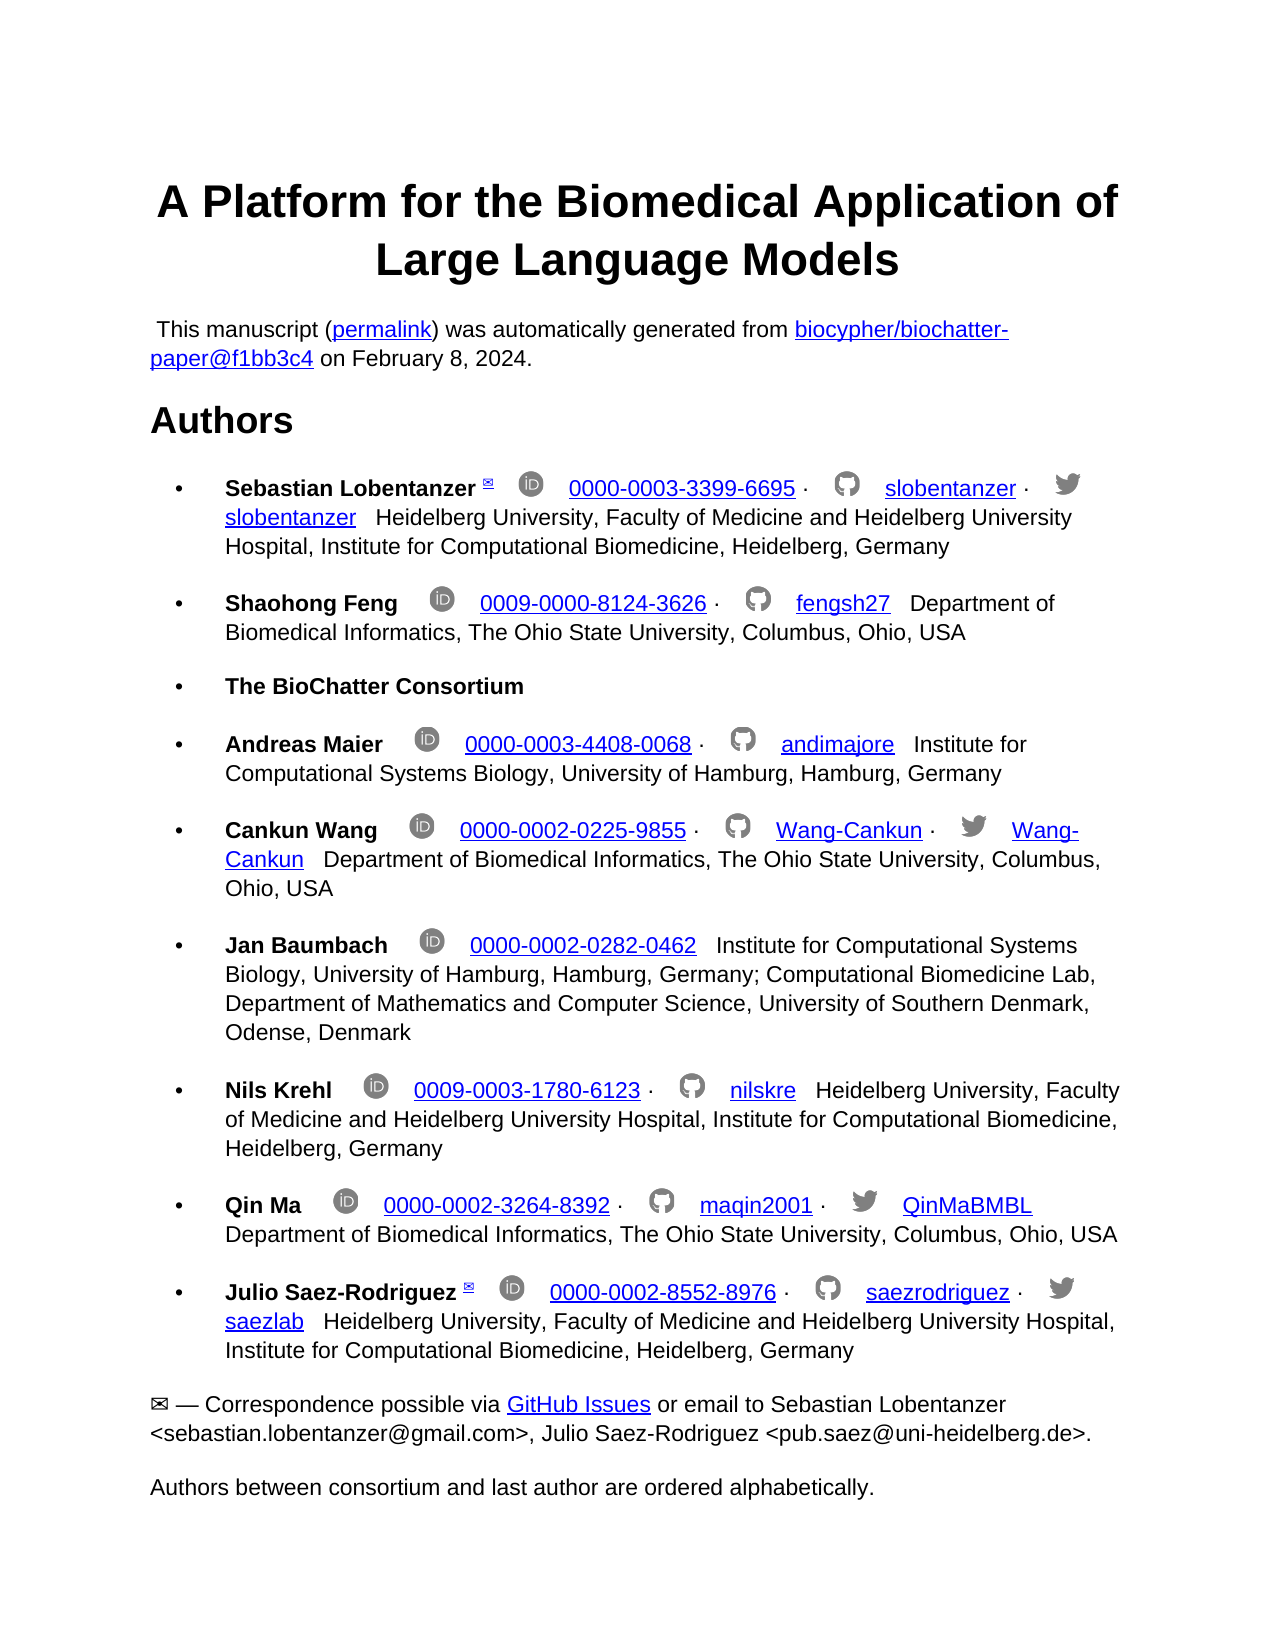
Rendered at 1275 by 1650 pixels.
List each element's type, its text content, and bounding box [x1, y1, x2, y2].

list Andreas Maier 0000-0003-4408-0068 · andimajore Institute for Computational Systems Biology, University of Hamburg, Hamburg, Germany [175, 727, 1125, 786]
picture [746, 586, 771, 612]
list Sebastian Lobentanzer ✉ 0000-0003-3399-6695 · slobentanzer · slobentanzer Heidelberg University, Faculty of Medicine and Heidelberg University Hospital, Institute for Computational Biomedicine, Heidelberg, Germany [175, 471, 1125, 559]
picture [815, 1275, 841, 1301]
picture [1049, 1275, 1074, 1301]
picture [518, 471, 544, 497]
text Authors between consortium and last author are ordered alphabetically. [150, 1473, 1125, 1500]
picture [852, 1188, 878, 1214]
picture [1055, 471, 1081, 497]
list Nils Krehl 0009-0003-1780-6123 · nilskre Heidelberg University, Faculty of Medicine and Heidelberg University Hospital, Institute for Computational Biomedicine, Heidelberg, Germany [175, 1073, 1125, 1161]
picture [419, 928, 445, 954]
text ✉ — Correspondence possible via GitHub Issues or email to Sebastian Lobentanzer <sebastian.lobentanzer@gmail.com>, Julio Saez-Rodriguez <pub.saez@uni-heidelberg.de>. [150, 1391, 1125, 1446]
picture [730, 727, 756, 752]
list Qin Ma 0000-0002-3264-8392 · maqin2001 · QinMaBMBL Department of Biomedical Informatics, The Ohio State University, Columbus, Ohio, USA [175, 1189, 1125, 1247]
picture [499, 1275, 525, 1301]
list The BioChatter Consortium [175, 673, 1125, 699]
picture [649, 1188, 675, 1214]
picture [834, 471, 860, 497]
picture [333, 1188, 358, 1214]
subtitle Authors [150, 399, 1125, 442]
picture [414, 727, 440, 752]
picture [725, 813, 751, 839]
list Shaohong Feng 0009-0000-8124-3626 · fengsh27 Department of Biomedical Informatics, The Ohio State University, Columbus, Ohio, USA [175, 587, 1125, 645]
list Jan Baumbach 0000-0002-0282-0462 Institute for Computational Systems Biology, University of Hamburg, Hamburg, Germany; Computational Biomedicine Lab, Department of Mathematics and Computer Science, University of Southern Denmark, Odense, Denmark [175, 929, 1125, 1046]
list Julio Saez-Rodriguez ✉ 0000-0002-8552-8976 · saezrodriguez · saezlab Heidelberg University, Faculty of Medicine and Heidelberg University Hospital, Institute for Computational Biomedicine, Heidelberg, Germany [175, 1275, 1125, 1363]
picture [409, 813, 435, 839]
text This manuscript (permalink) was automatically generated from biocypher/biochatter-paper@f1bb3c4 on February 8, 2024. [150, 316, 1125, 371]
picture [961, 813, 987, 839]
picture [363, 1073, 389, 1099]
title A Platform for the Biomedical Application of Large Language Models [150, 175, 1125, 286]
picture [429, 586, 455, 612]
list Cankun Wang 0000-0002-0225-9855 · Wang-Cankun · Wang-Cankun Department of Biomedical Informatics, The Ohio State University, Columbus, Ohio, USA [175, 813, 1125, 901]
picture [679, 1073, 705, 1099]
